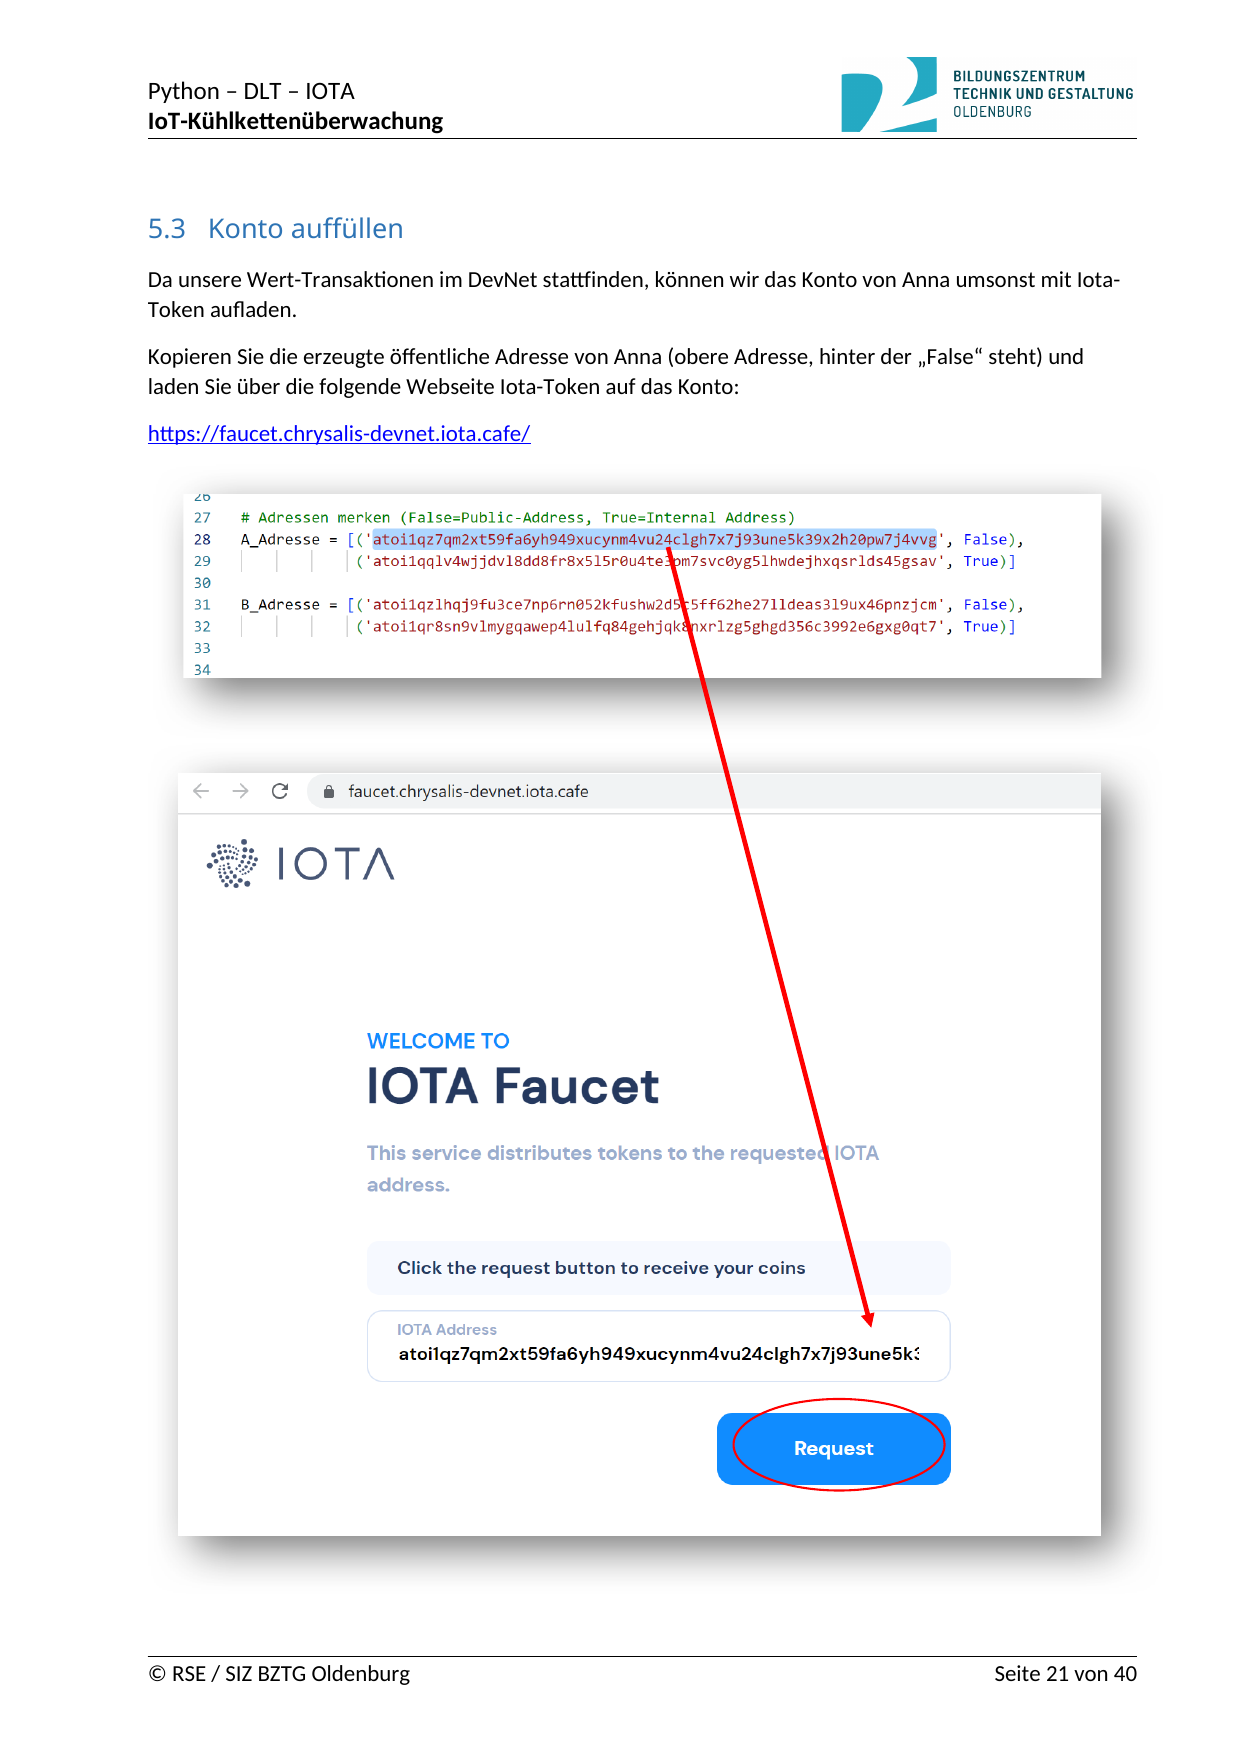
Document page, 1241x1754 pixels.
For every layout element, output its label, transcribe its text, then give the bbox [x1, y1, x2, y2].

picture [178, 773, 1101, 1536]
text Da unsere Wert-Transaktionen im DevNet stattfinden, können wir das Konto von Anna umsonst mit Iota-Token aufladen. [148, 265, 1137, 323]
text https://faucet.chrysalis-devnet.iota.cafe/ [148, 419, 1137, 447]
subtitle Konto auffüllen [148, 209, 1137, 246]
picture [183, 494, 1102, 678]
picture [841, 57, 1137, 132]
text Kopieren Sie die erzeugte öffentliche Adresse von Anna (obere Adresse, hinter der „False“ steht) und laden Sie über die folgende Webseite Iota-Token auf das Konto: [148, 342, 1137, 400]
